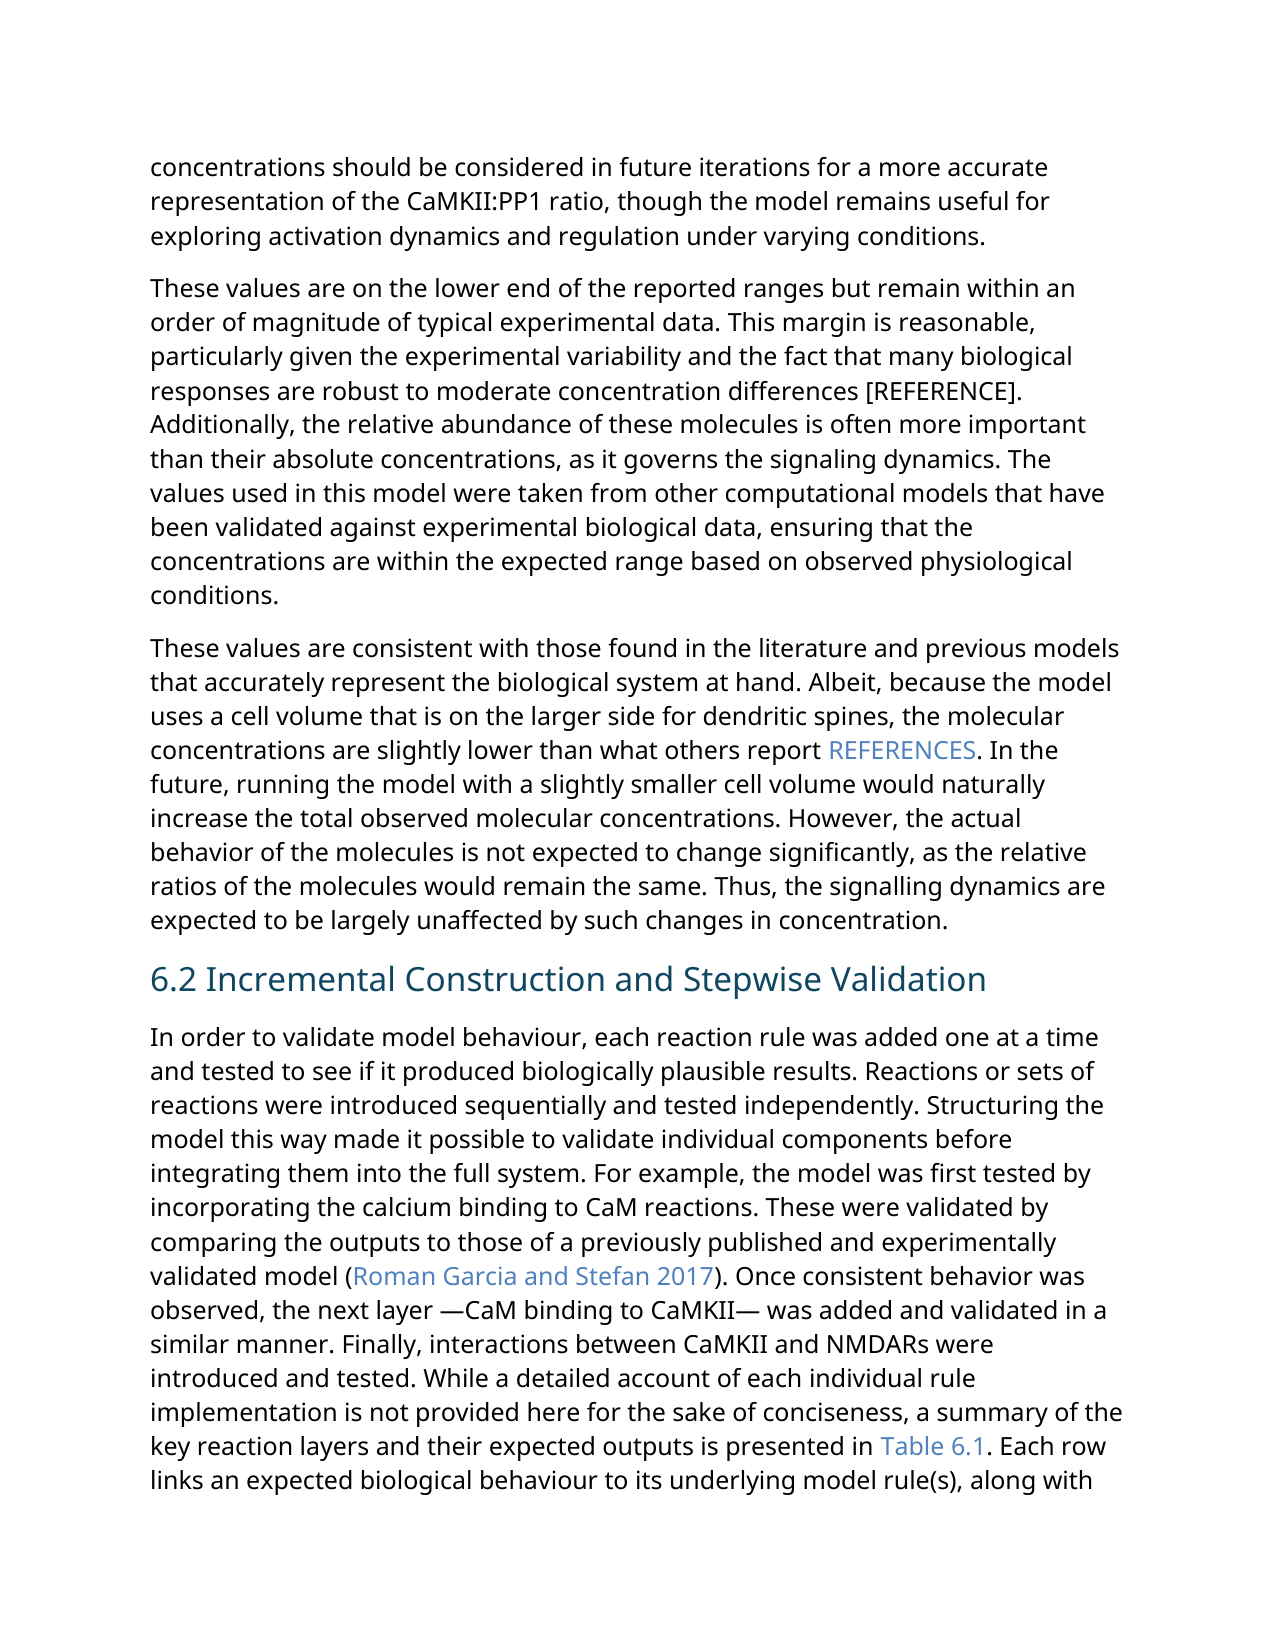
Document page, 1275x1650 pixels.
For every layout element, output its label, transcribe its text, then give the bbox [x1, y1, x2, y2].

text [150, 1020, 1125, 1497]
text These values are consistent with those found in the literature and previous models that accurately represent the biological system at hand. Albeit, because the model uses a cell volume that is on the larger side for dendritic spines, the molecular concentrations are slightly lower than what others report REFERENCES. In the future, running the model with a slightly smaller cell volume would naturally increase the total observed molecular concentrations. However, the actual behavior of the molecules is not expected to change significantly, as the relative ratios of the molecules would remain the same. Thus, the signalling dynamics are expected to be largely unaffected by such changes in concentration. [150, 630, 1125, 937]
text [150, 150, 1125, 252]
text These values are on the lower end of the reported ranges but remain within an order of magnitude of typical experimental data. This margin is reasonable, particularly given the experimental variability and the fact that many biological responses are robust to moderate concentration differences [REFERENCE]. Additionally, the relative abundance of these molecules is often more important than their absolute concentrations, as it governs the signaling dynamics. The values used in this model were taken from other computational models that have been validated against experimental biological data, ensuring that the concentrations are within the expected range based on observed physiological conditions. [150, 271, 1125, 612]
subtitle 6.2 Incremental Construction and Stepwise Validation [150, 956, 1125, 1001]
